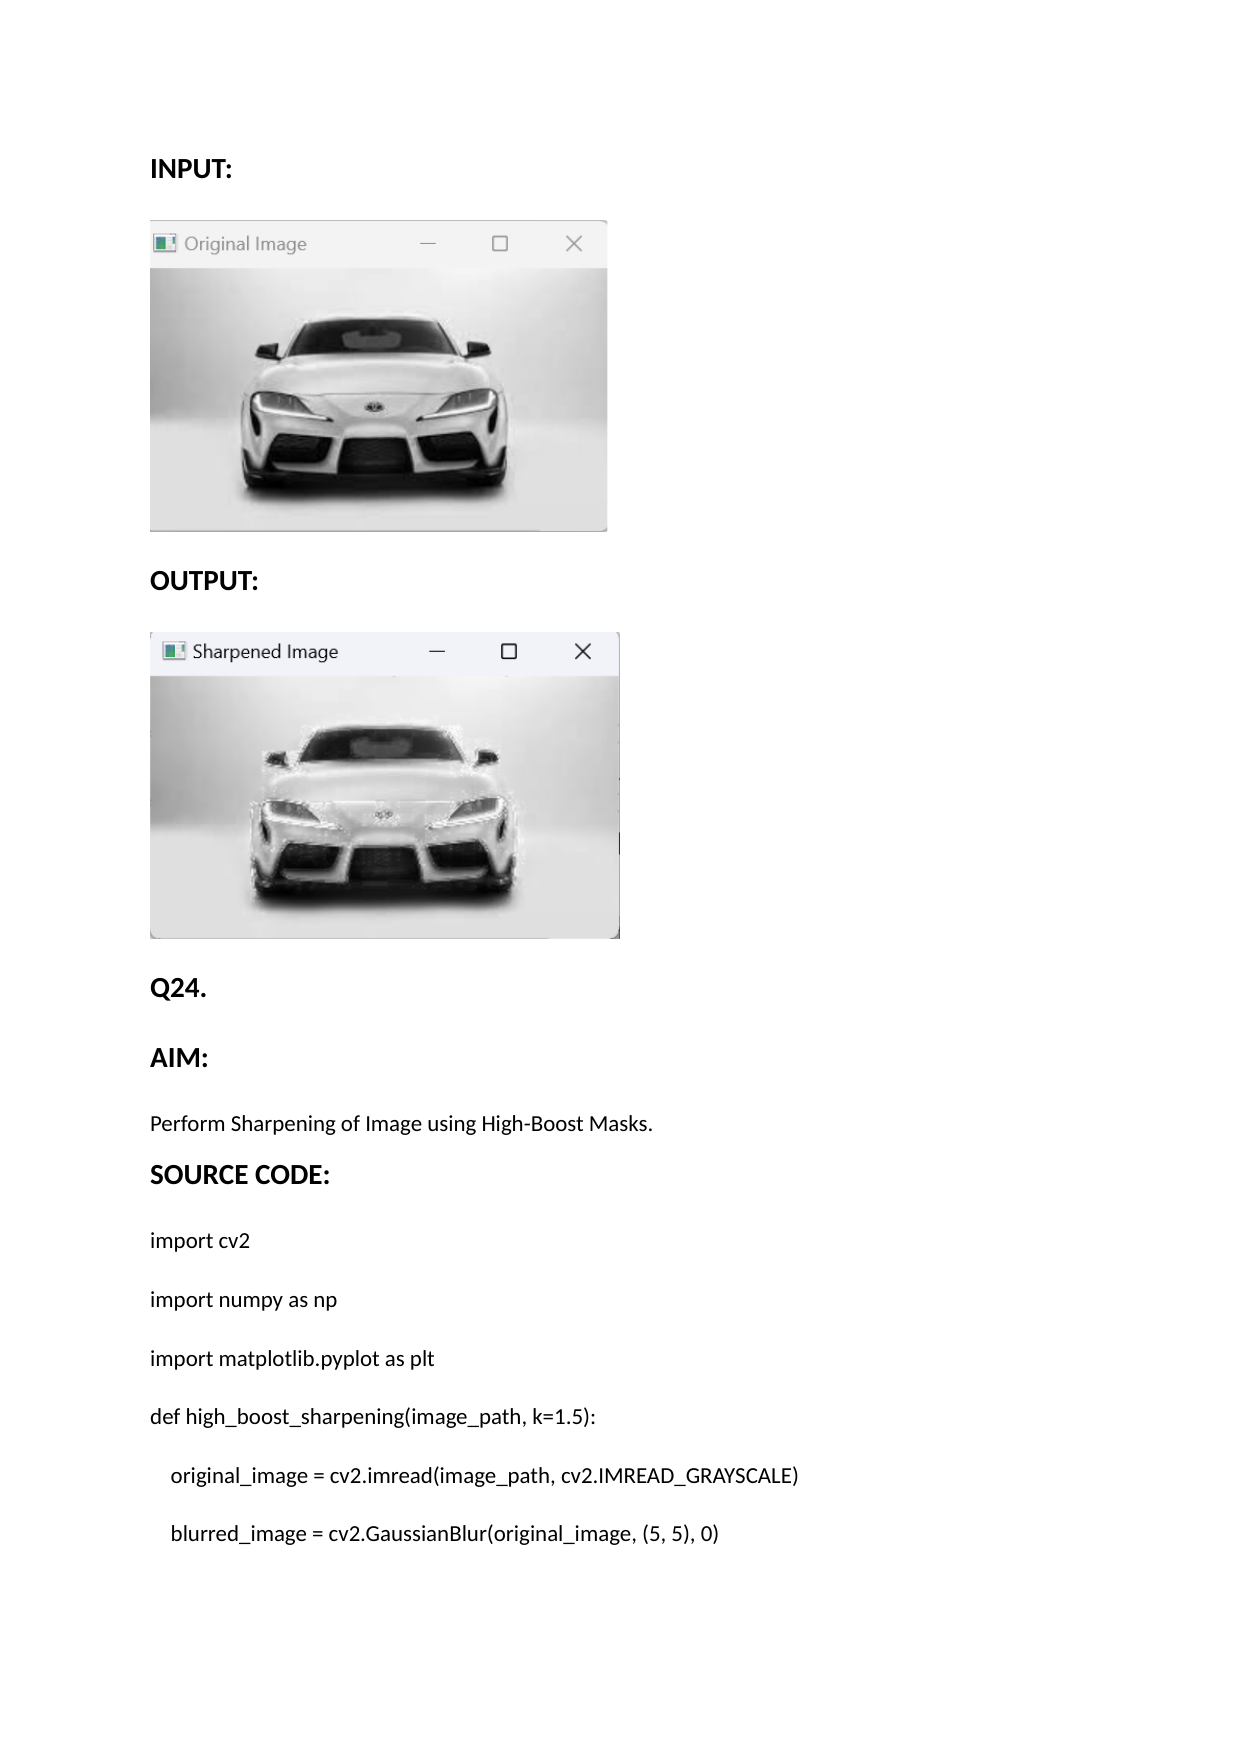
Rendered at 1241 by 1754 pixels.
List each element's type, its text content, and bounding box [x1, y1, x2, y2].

text INPUT: [150, 150, 1090, 186]
text def high_boost_sharpening(image_path, k=1.5): [150, 1402, 1090, 1430]
text SOURCE CODE: [150, 1156, 1090, 1192]
text blurred_image = cv2.GaussianBlur(original_image, (5, 5), 0) [150, 1519, 1090, 1548]
text original_image = cv2.imread(image_path, cv2.IMREAD_GRAYSCALE) [150, 1461, 1090, 1489]
picture [150, 220, 608, 532]
text AIM: [150, 1039, 1090, 1075]
text import matplotlib.pyplot as plt [150, 1344, 1090, 1372]
picture [150, 632, 620, 939]
text Q24. [150, 969, 1090, 1005]
text import numpy as np [150, 1285, 1090, 1313]
text OUTPUT: [150, 562, 1090, 598]
text import cv2 [150, 1226, 1090, 1254]
text Perform Sharpening of Image using High-Boost Masks. [150, 1109, 1090, 1137]
